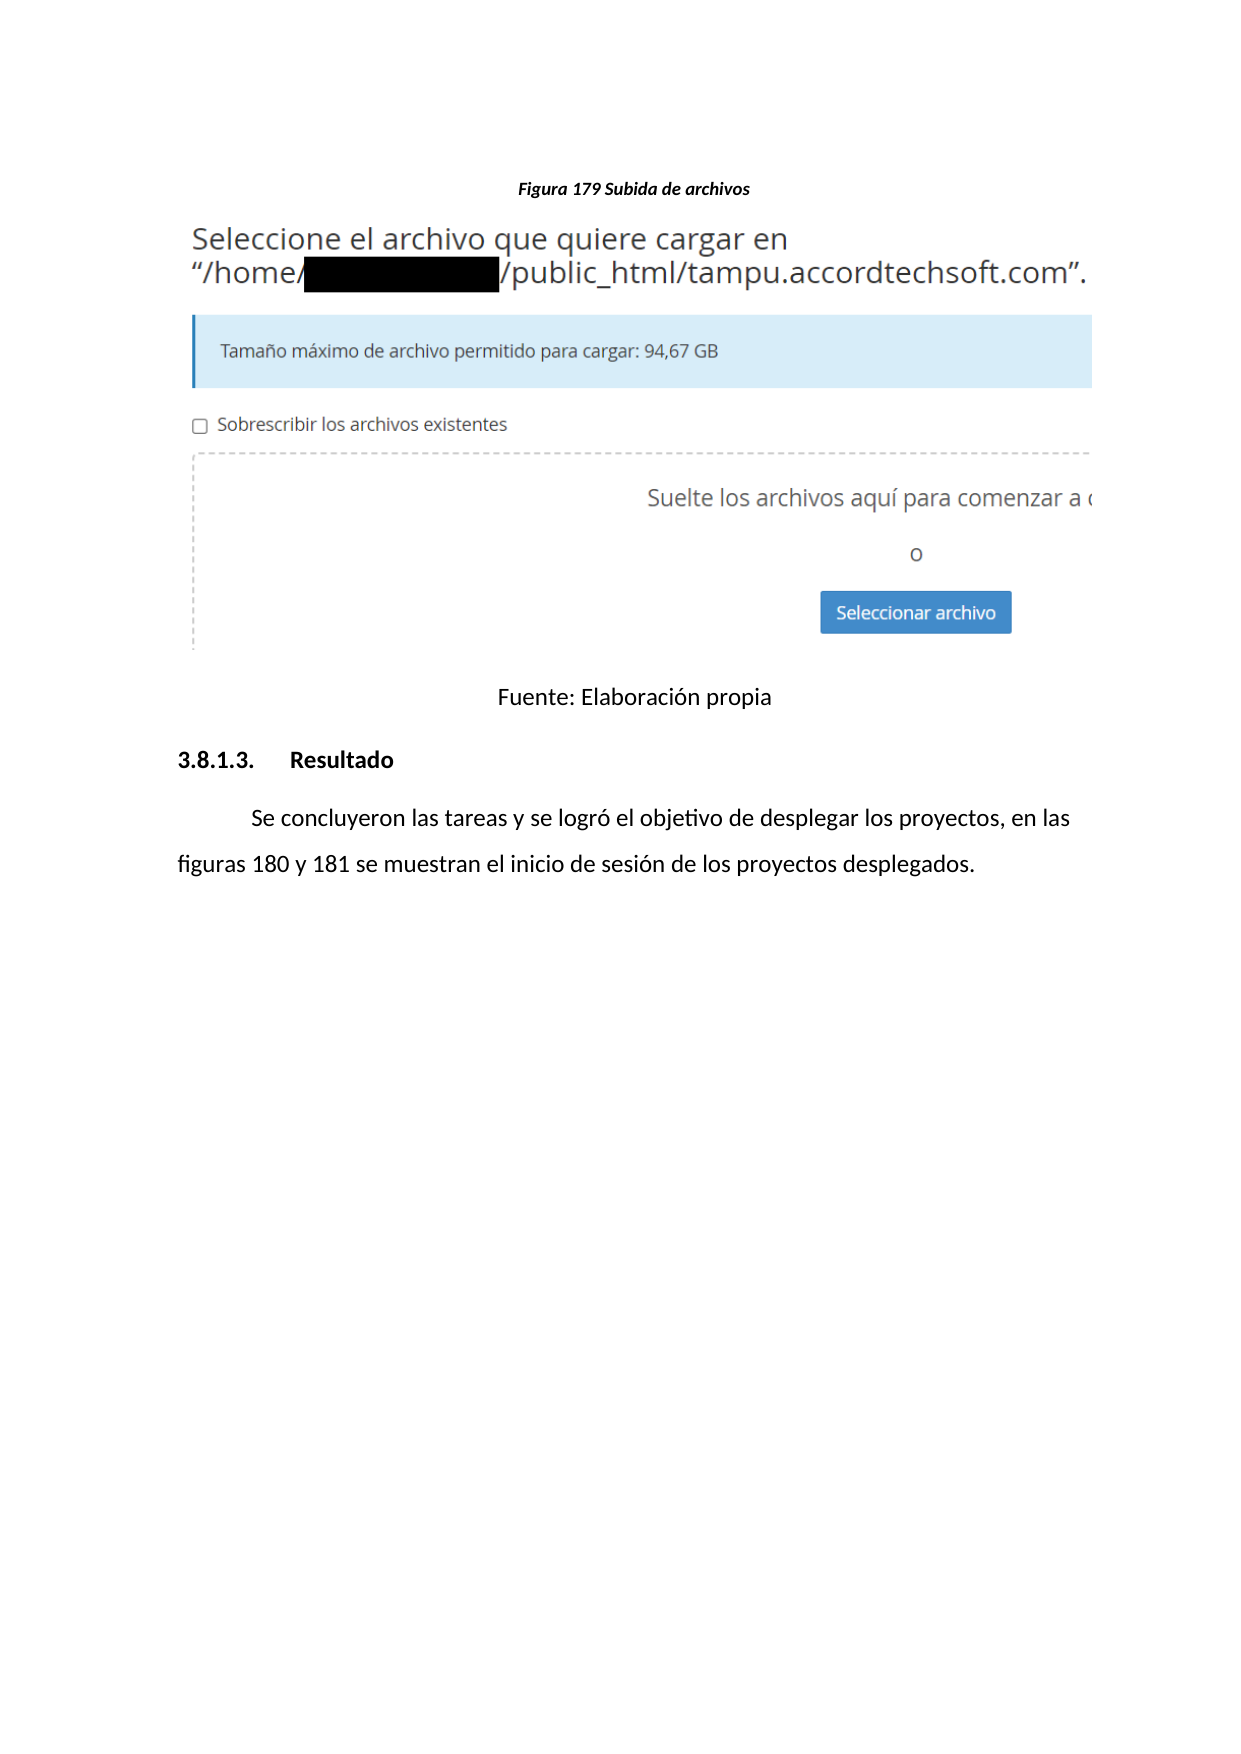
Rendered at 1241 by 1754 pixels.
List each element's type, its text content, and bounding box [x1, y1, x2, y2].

text Fuente: Elaboración propia [177, 681, 1092, 712]
text Figura 179 Subida de archivos [177, 177, 1092, 200]
picture [177, 221, 1092, 650]
text Se concluyeron las tareas y se logró el objetivo de desplegar los proyectos, en las figuras 180 y 181 se muestran el inicio de sesión de los proyectos desplegados. [177, 802, 1092, 878]
subtitle Resultado [177, 744, 1092, 774]
